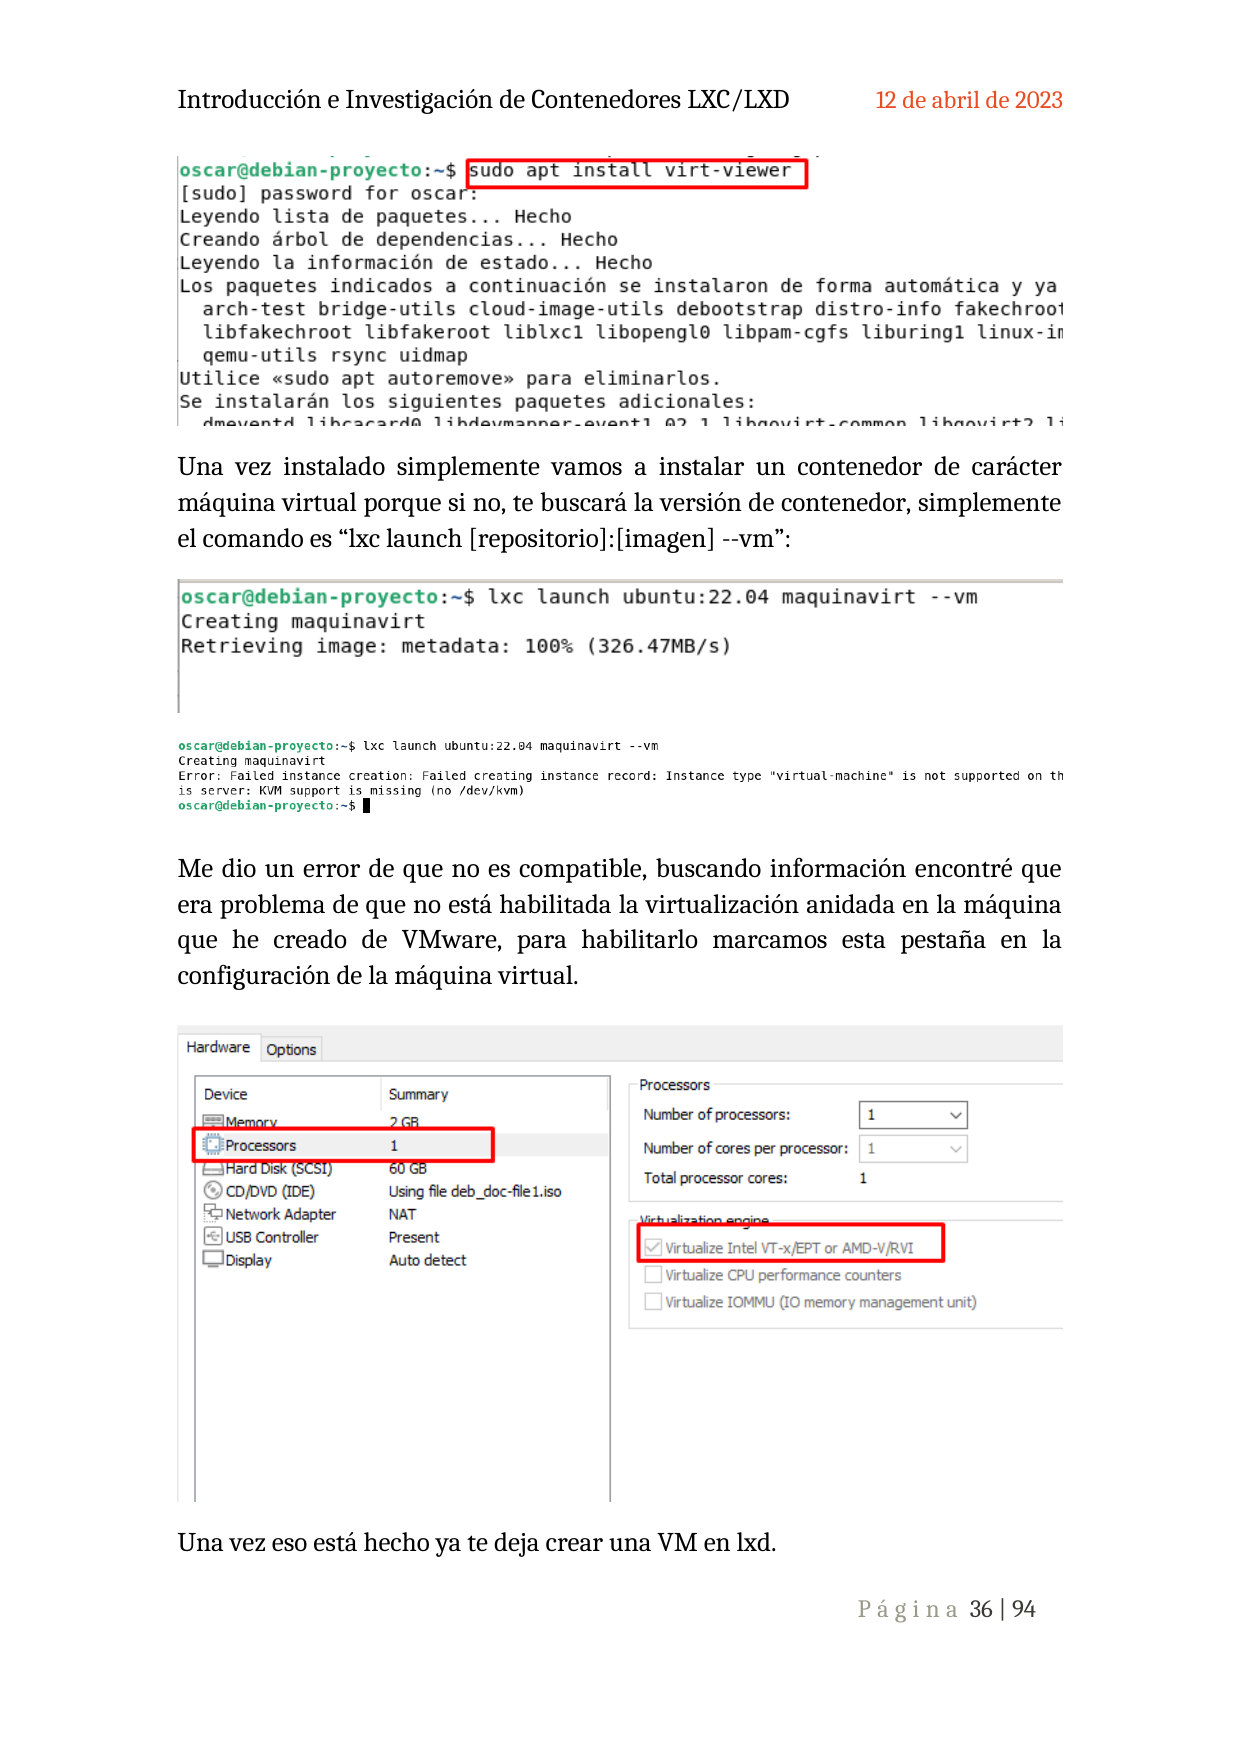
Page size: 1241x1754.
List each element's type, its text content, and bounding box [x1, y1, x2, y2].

text Una vez eso está hecho ya te deja crear una VM en lxd. [177, 1527, 1063, 1558]
text Una vez instalado simplemente vamos a instalar un contenedor de carácter máquina virtual porque si no, te buscará la versión de contenedor, simplemente el comando es “lxc launch [repositorio]:[imagen] --vm”: [177, 451, 1063, 554]
picture [177, 156, 1063, 426]
picture [177, 1016, 1063, 1502]
picture [177, 579, 1063, 713]
text Me dio un error de que no es compatible, buscando información encontré que era problema de que no está habilitada la virtualización anidada en la máquina que he creado de VMware, para habilitarlo marcamos esta pestaña en la configuración de la máquina virtual. [177, 853, 1063, 991]
picture [177, 738, 1063, 828]
